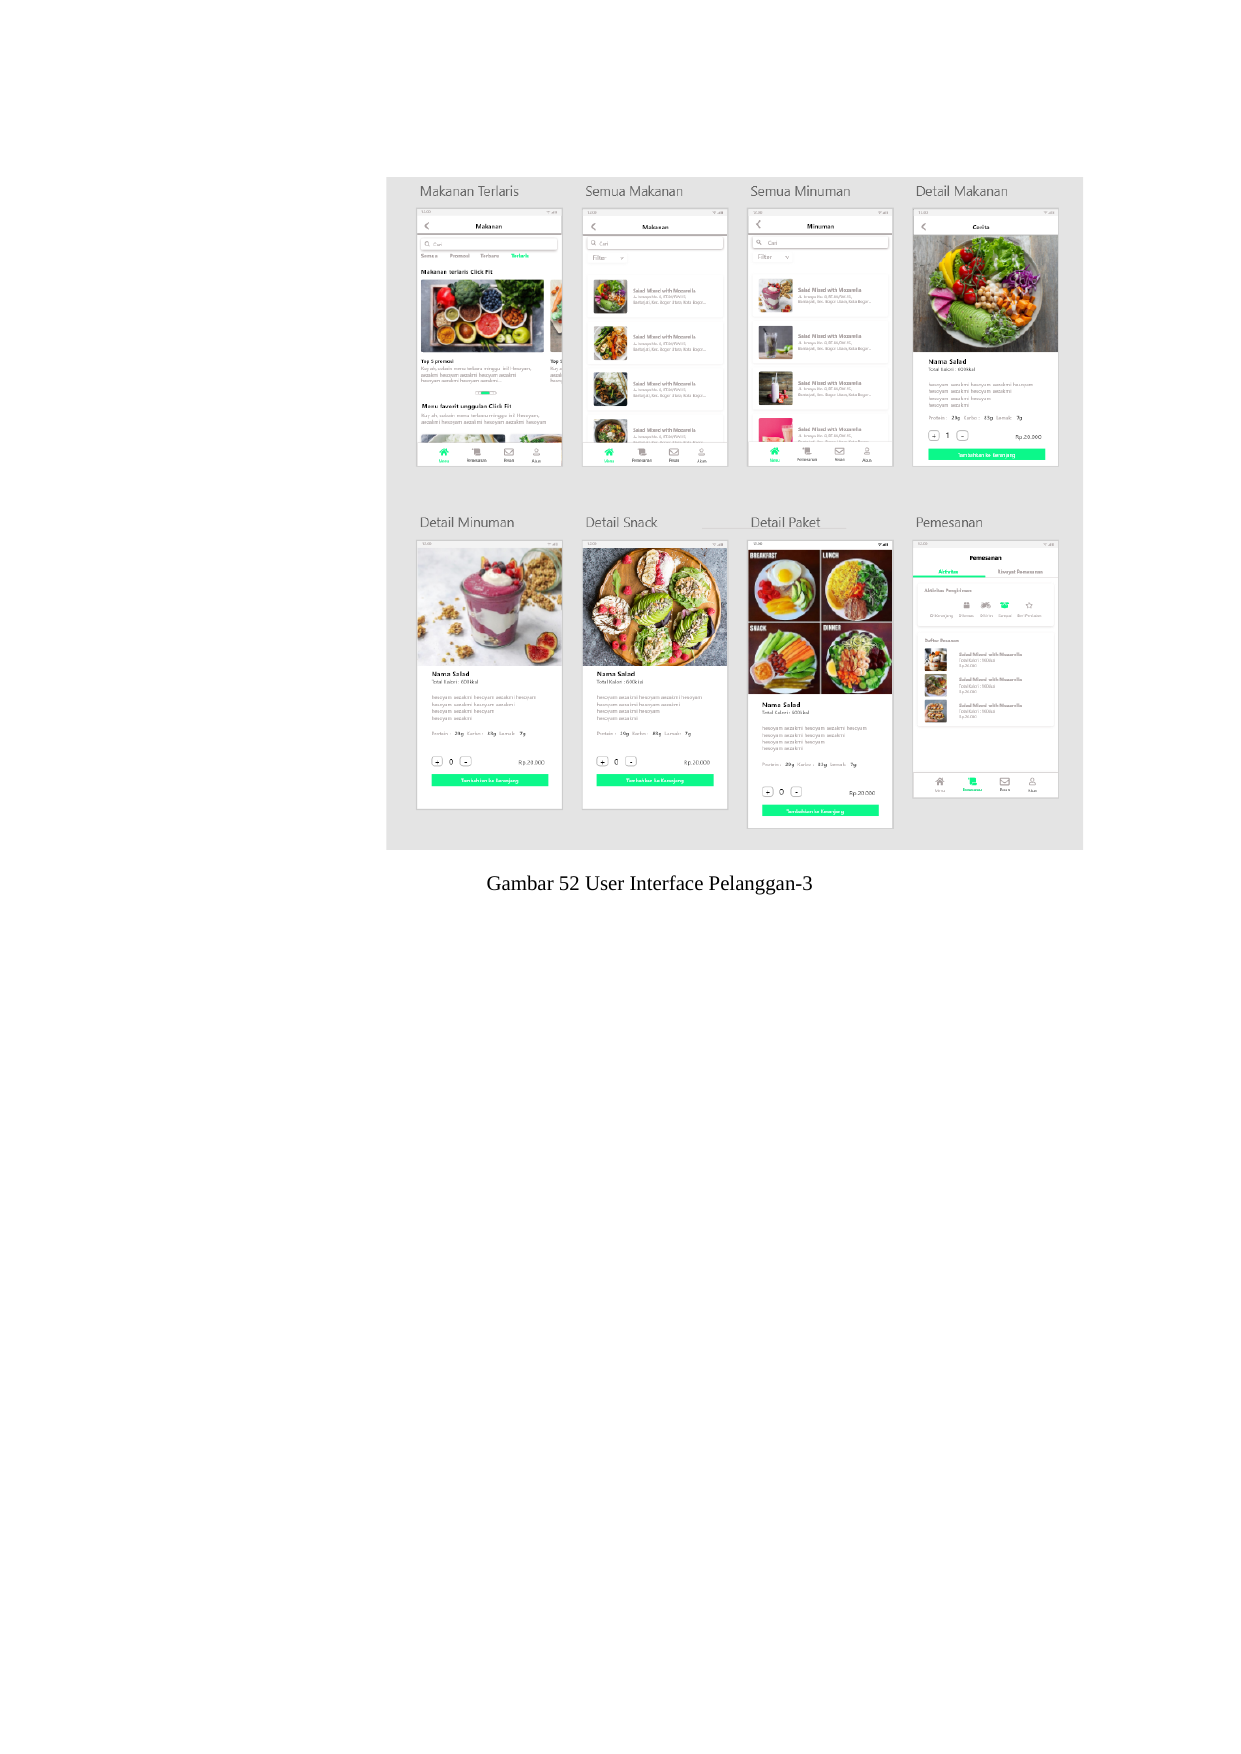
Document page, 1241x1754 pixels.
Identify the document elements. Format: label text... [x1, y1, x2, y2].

picture [386, 177, 1084, 850]
text Gambar 52 User Interface Pelanggan-3 [236, 871, 1063, 895]
